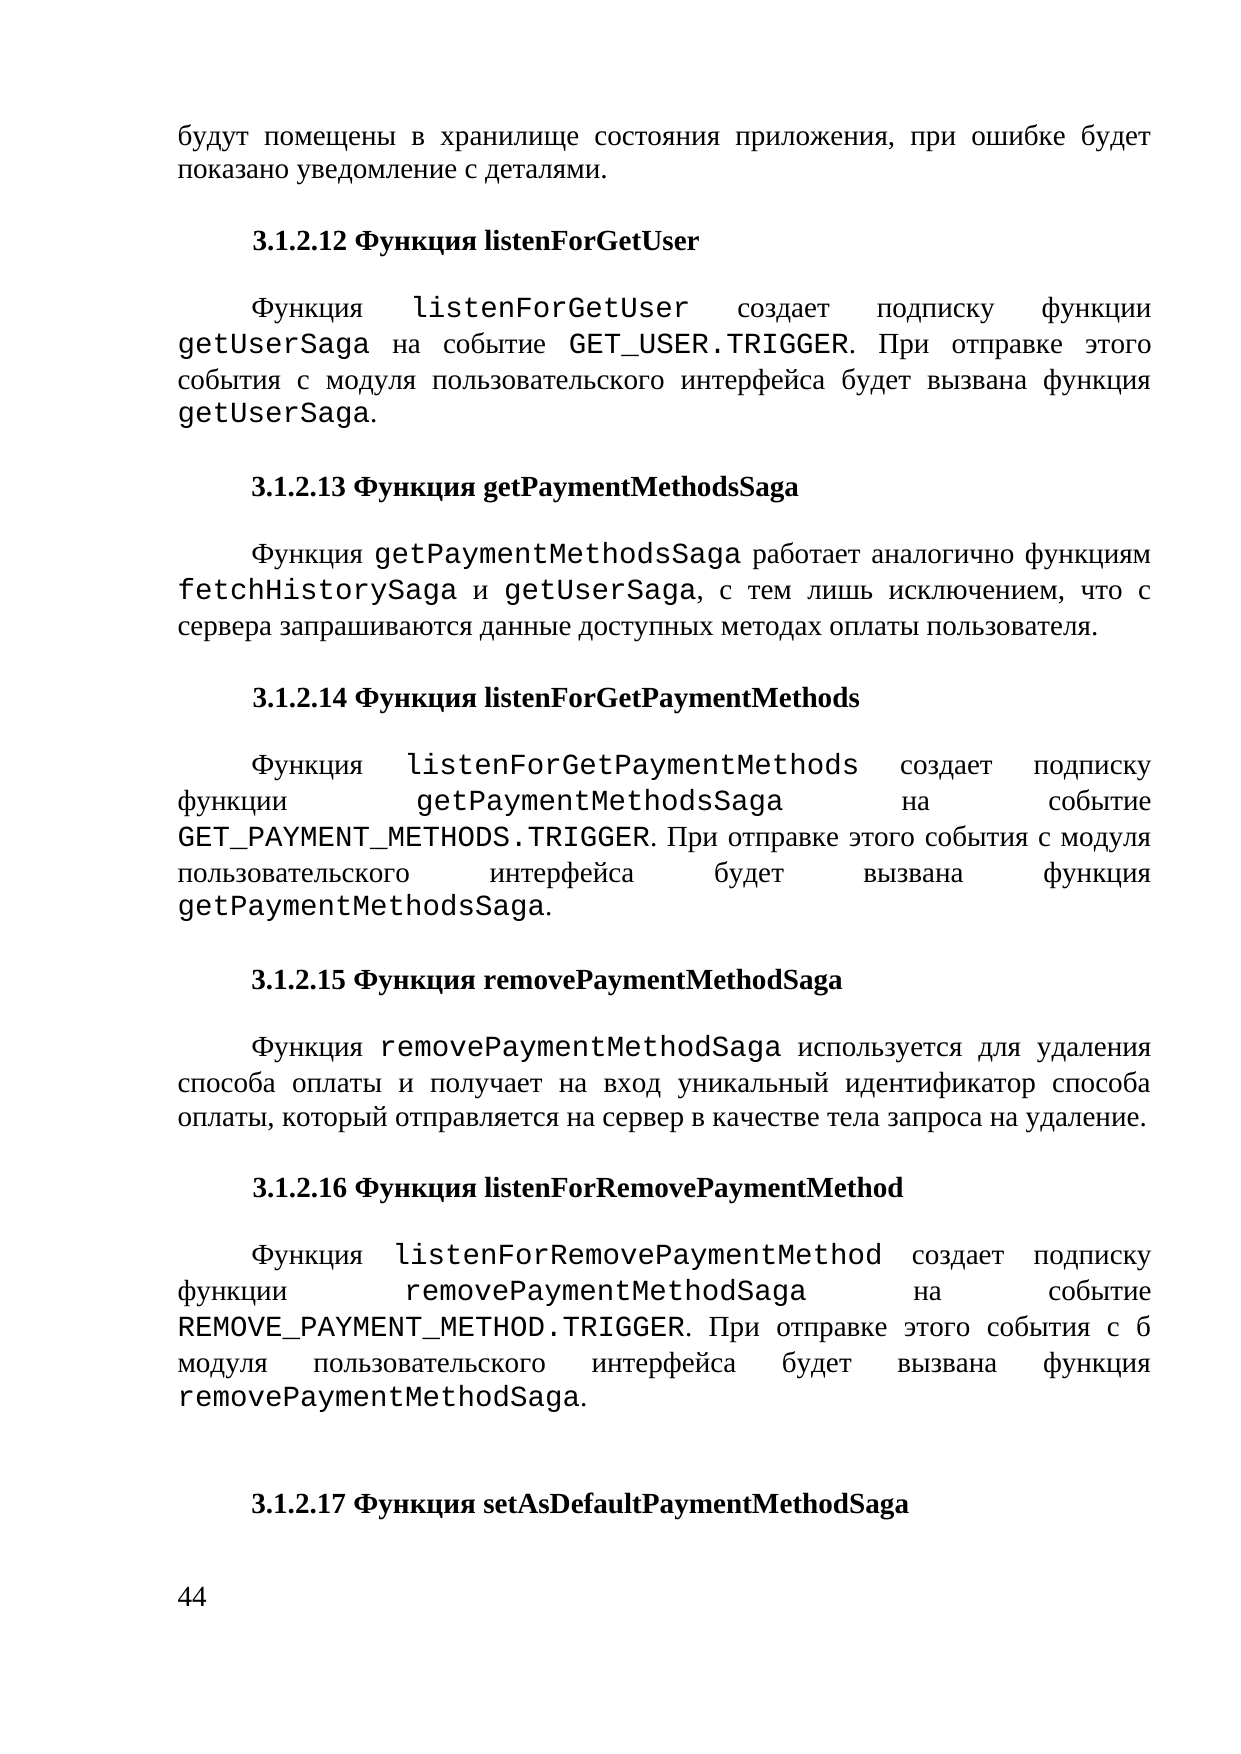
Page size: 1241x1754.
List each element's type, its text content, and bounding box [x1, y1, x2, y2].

text Функция listenForGetUser создает подписку функции getUserSaga на событие GET_USER.TRIGGER. При отправке этого события с модуля пользовательского интерфейса будет вызвана функция getUserSaga. [177, 290, 1152, 432]
subtitle 3.1.2.15 Функция removePaymentMethodSaga [177, 962, 1152, 996]
subtitle 3.1.2.17 Функция setAsDefaultPaymentMethodSaga [177, 1486, 1152, 1520]
text Функция listenForGetPaymentMethods создает подписку функции getPaymentMethodsSaga на событие GET_PAYMENT_METHODS.TRIGGER. При отправке этого события с модуля пользовательского интерфейса будет вызвана функция getPaymentMethodsSaga. [177, 747, 1152, 924]
subtitle 3.1.2.16 Функция listenForRemovePaymentMethod [177, 1170, 1152, 1204]
text Функция removePaymentMethodSaga используется для удаления способа оплаты и получает на вход уникальный идентификатор способа оплаты, который отправляется на сервер в качестве тела запроса на удаление. [177, 1029, 1152, 1132]
text Функция getPaymentMethodsSaga работает аналогично функциям fetchHistorySaga и getUserSaga, с тем лишь исключением, что с сервера запрашиваются данные доступных методах оплаты пользователя. [177, 536, 1152, 642]
text Функция listenForRemovePaymentMethod создает подписку функции removePaymentMethodSaga на событие REMOVE_PAYMENT_METHOD.TRIGGER. При отправке этого события с б модуля пользовательского интерфейса будет вызвана функция removePaymentMethodSaga. [177, 1237, 1152, 1415]
subtitle 3.1.2.14 Функция listenForGetPaymentMethods [177, 680, 1152, 713]
subtitle 3.1.2.13 Функция getPaymentMethodsSaga [177, 469, 1152, 503]
subtitle 3.1.2.12 Функция listenForGetUser [177, 223, 1152, 256]
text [177, 118, 1152, 185]
